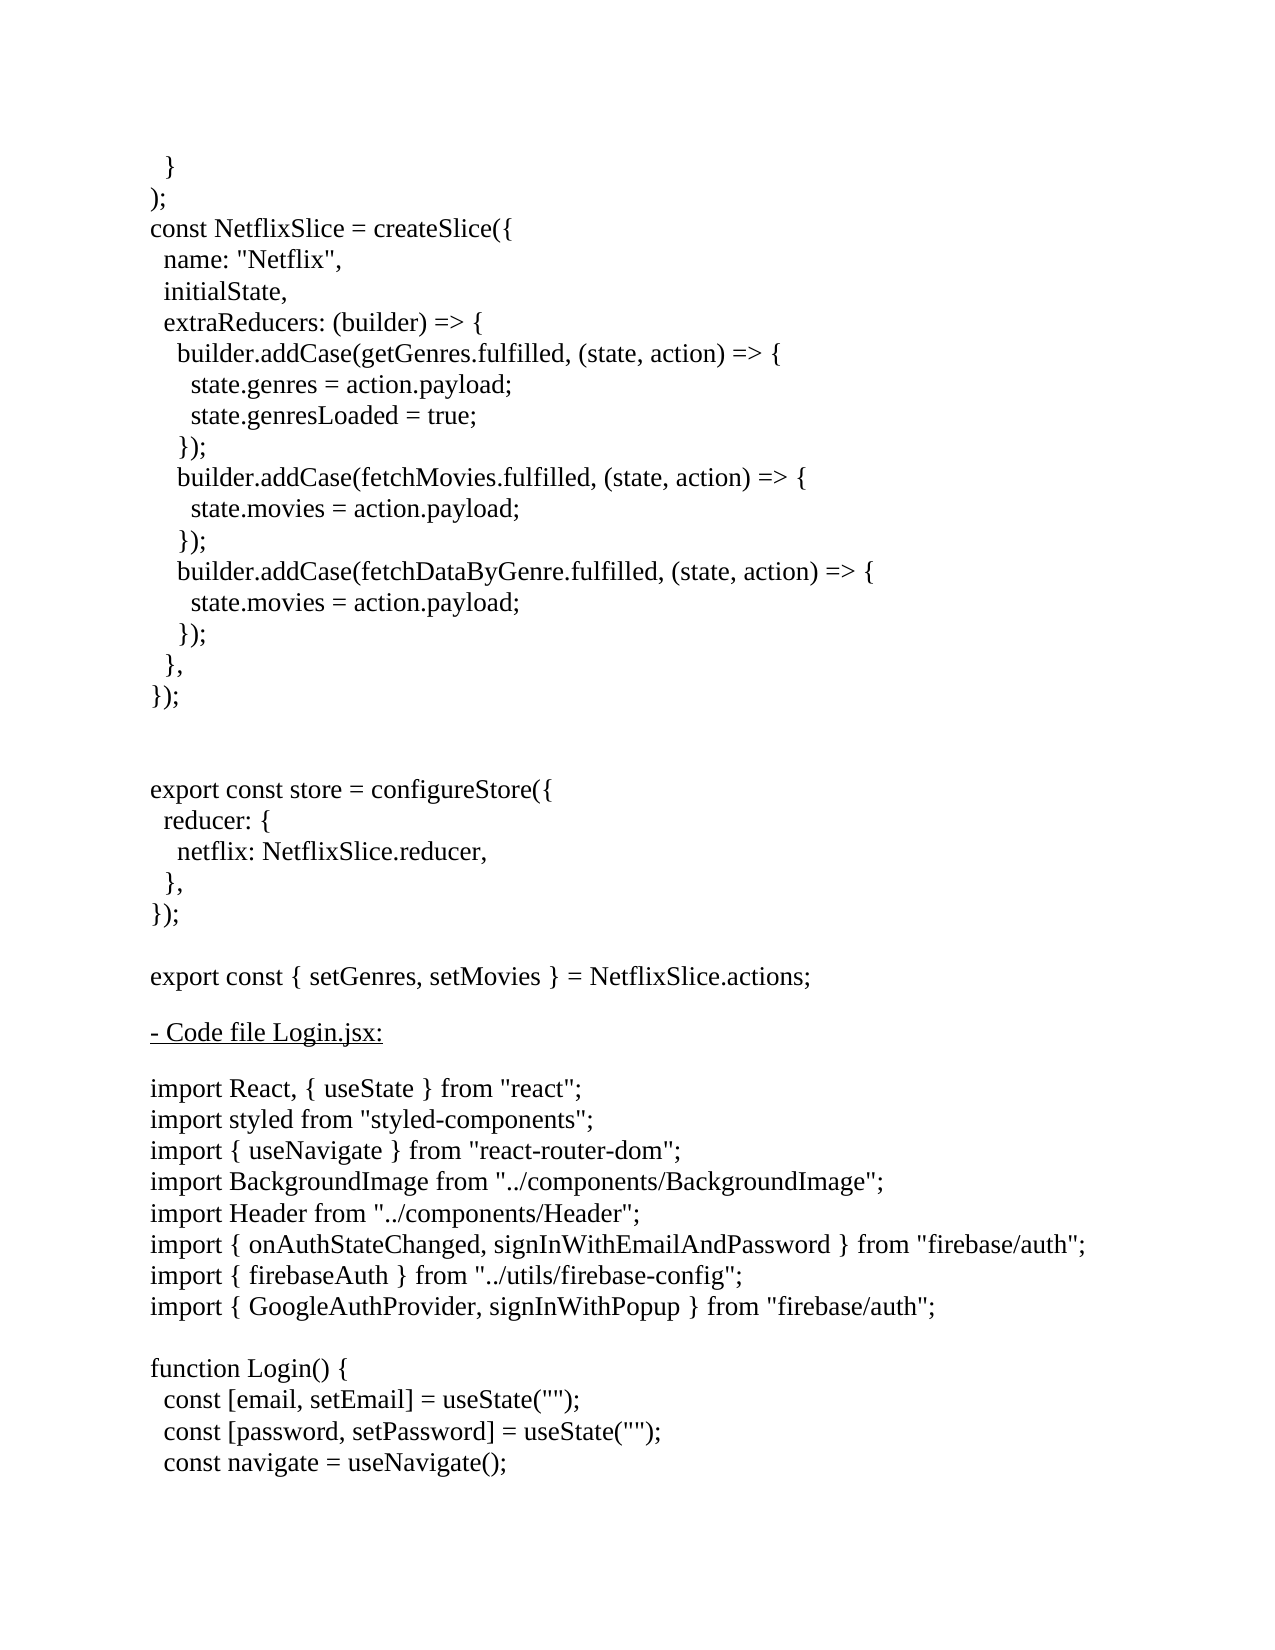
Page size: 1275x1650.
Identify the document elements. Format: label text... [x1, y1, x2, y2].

text import BackgroundImage from "../components/BackgroundImage"; [150, 1166, 1125, 1197]
text const NetflixSlice = createSlice({ [150, 212, 1125, 243]
text builder.addCase(fetchDataByGenre.fulfilled, (state, action) => { [150, 555, 1125, 586]
text } [150, 150, 1125, 181]
text }); [150, 679, 1125, 711]
text builder.addCase(getGenres.fulfilled, (state, action) => { [150, 337, 1125, 368]
text import React, { useState } from "react"; [150, 1072, 1125, 1103]
text netflix: NetflixSlice.reducer, [150, 835, 1125, 866]
text state.genresLoaded = true; [150, 399, 1125, 430]
text import { GoogleAuthProvider, signInWithPopup } from "firebase/auth"; [150, 1290, 1125, 1321]
text }, [150, 648, 1125, 679]
text - Code file Login.jsx: [150, 1016, 1125, 1047]
text name: "Netflix", [150, 243, 1125, 274]
text state.genres = action.payload; [150, 368, 1125, 399]
text initialState, [150, 274, 1125, 306]
text import { onAuthStateChanged, signInWithEmailAndPassword } from "firebase/auth"; [150, 1228, 1125, 1259]
text import { useNavigate } from "react-router-dom"; [150, 1134, 1125, 1166]
text import { firebaseAuth } from "../utils/firebase-config"; [150, 1259, 1125, 1290]
text }, [150, 866, 1125, 897]
text extraReducers: (builder) => { [150, 306, 1125, 337]
text }); [150, 617, 1125, 648]
text }); [150, 897, 1125, 929]
text const navigate = useNavigate(); [150, 1446, 1125, 1477]
text import Header from "../components/Header"; [150, 1197, 1125, 1228]
text function Login() { [150, 1352, 1125, 1383]
text reducer: { [150, 804, 1125, 835]
text import styled from "styled-components"; [150, 1103, 1125, 1134]
text }); [150, 430, 1125, 461]
text }); [150, 524, 1125, 555]
text export const { setGenres, setMovies } = NetflixSlice.actions; [150, 960, 1125, 991]
text state.movies = action.payload; [150, 493, 1125, 524]
text const [password, setPassword] = useState(""); [150, 1415, 1125, 1446]
text export const store = configureStore({ [150, 773, 1125, 804]
text ); [150, 181, 1125, 212]
text state.movies = action.payload; [150, 586, 1125, 617]
text builder.addCase(fetchMovies.fulfilled, (state, action) => { [150, 461, 1125, 493]
text const [email, setEmail] = useState(""); [150, 1383, 1125, 1415]
